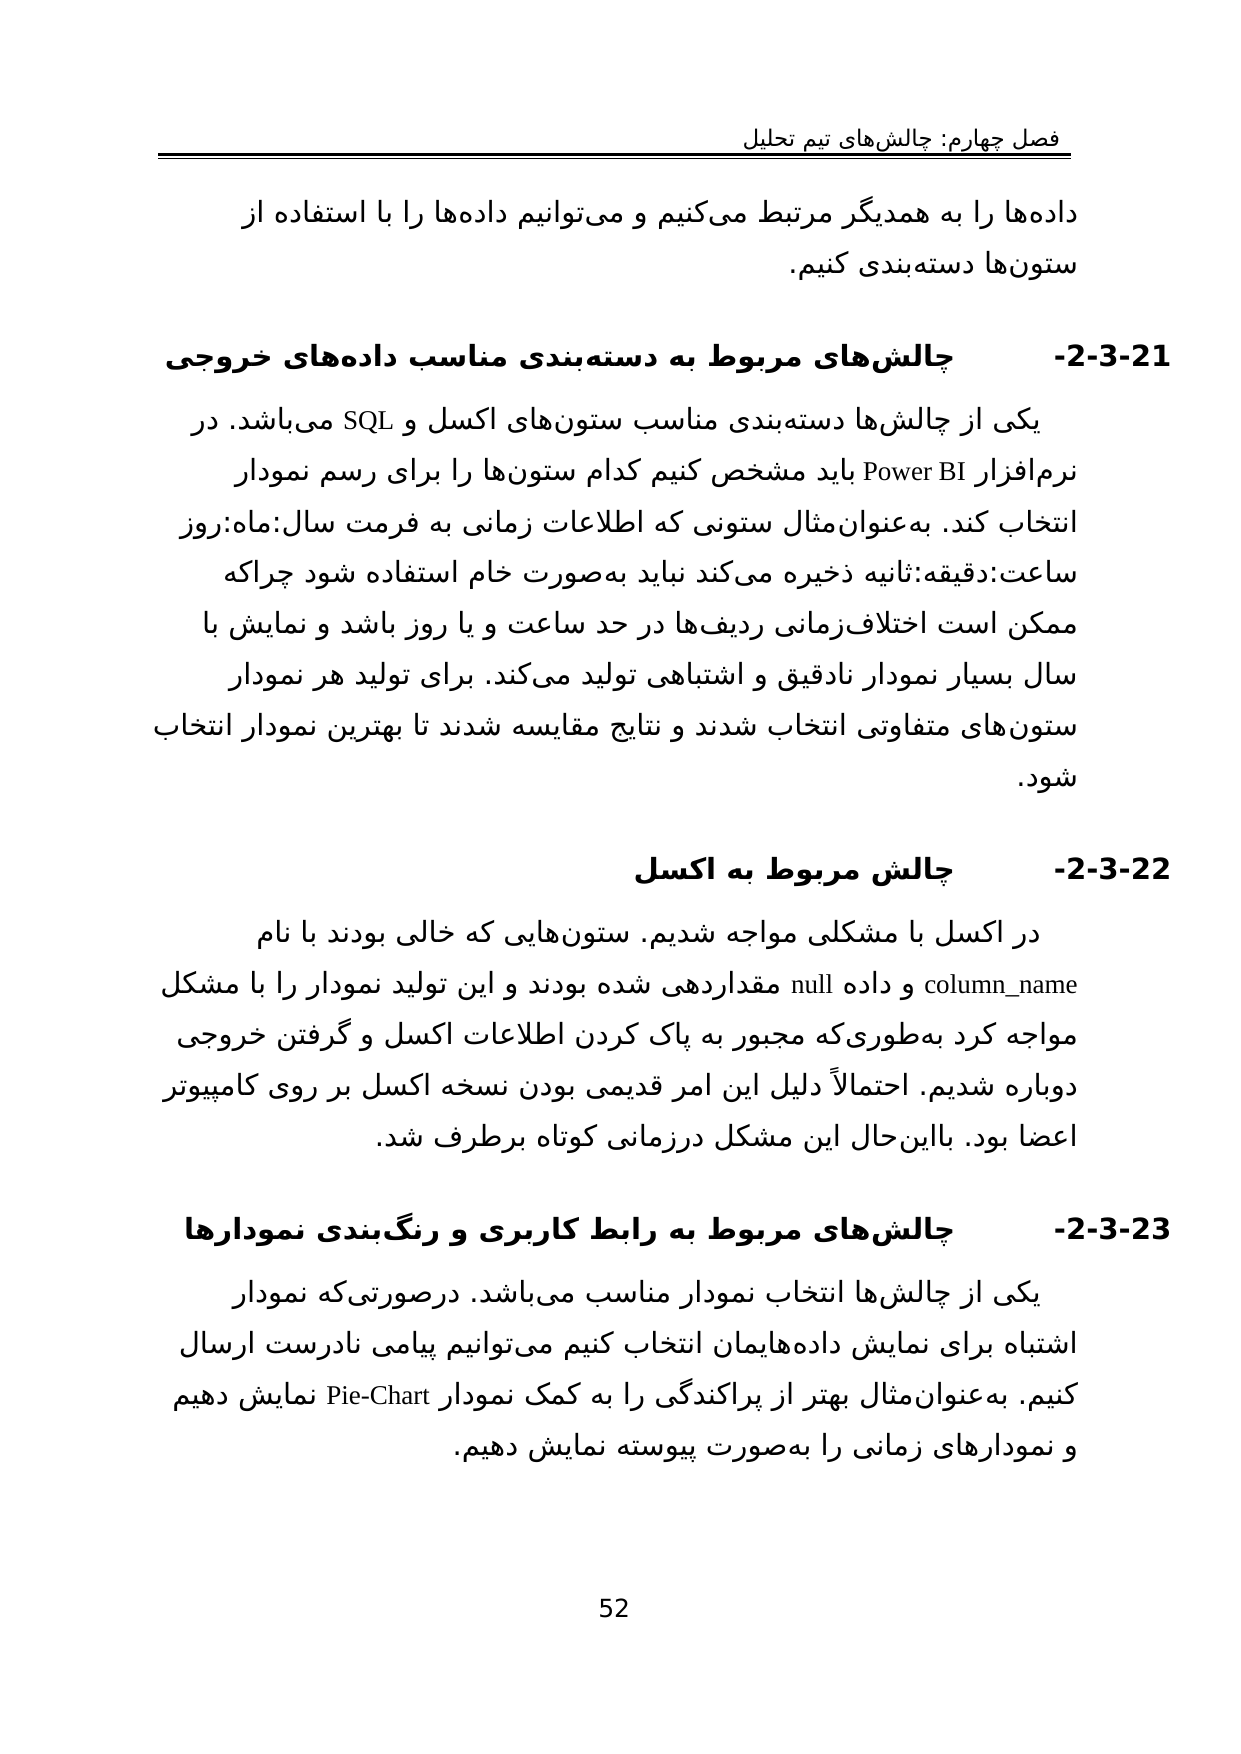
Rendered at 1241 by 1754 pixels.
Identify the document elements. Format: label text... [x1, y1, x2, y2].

subtitle چالش‌های مربوط به دسته‌بندی مناسب داده‌های خروجی [150, 339, 1054, 373]
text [150, 196, 1078, 281]
text در اکسل با مشکلی مواجه شدیم. ستون‌هایی که خالی بودند با نام column_name و داده null مقداردهی شده بودند و این تولید نمودار را با مشکل مواجه کرد به‌طوری‌که مجبور به پاک کردن اطلاعات اکسل و گرفتن خروجی دوباره شدیم. احتمالاً دلیل این امر قدیمی بودن نسخه اکسل بر روی کامپیوتر اعضا بود. بااین‌حال این مشکل درزمانی کوتاه برطرف شد. [150, 916, 1078, 1153]
subtitle چالش‌های مربوط به رابط کاربری و رنگ‌بندی نمودار‌ها [150, 1212, 1054, 1246]
text یکی از چالش‌ها دسته‌بندی مناسب ستون‌های اکسل و SQL می‌باشد. در نرم‌افزار Power BI باید مشخص کنیم کدام ستون‌ها را برای رسم نمودار انتخاب کند. به‌عنوان‌مثال ستونی که اطلاعات زمانی به فرمت سال:ماه:روز ساعت:دقیقه:ثانیه ذخیره می‌کند نباید به‌صورت خام استفاده شود چراکه ممکن است اختلاف‌زمانی ردیف‌ها در حد ساعت و یا روز باشد و نمایش با سال بسیار نمودار نادقیق و اشتباهی تولید می‌کند. برای تولید هر نمودار ستون‌های متفاوتی انتخاب شدند و نتایج مقایسه شدند تا بهترین نمودار انتخاب شود. [150, 403, 1078, 793]
subtitle چالش مربوط به اکسل [150, 852, 1054, 886]
text یکی از چالش‌ها انتخاب نمودار مناسب می‌باشد. درصورتی‌که نمودار اشتباه برای نمایش داده‌هایمان انتخاب کنیم می‌توانیم پیامی نادرست ارسال کنیم. به‌عنوان‌مثال بهتر از پراکندگی را به کمک نمودار Pie-Chart نمایش دهیم و نمودار‌های زمانی را به‌صورت پیوسته نمایش دهیم. [150, 1275, 1078, 1462]
